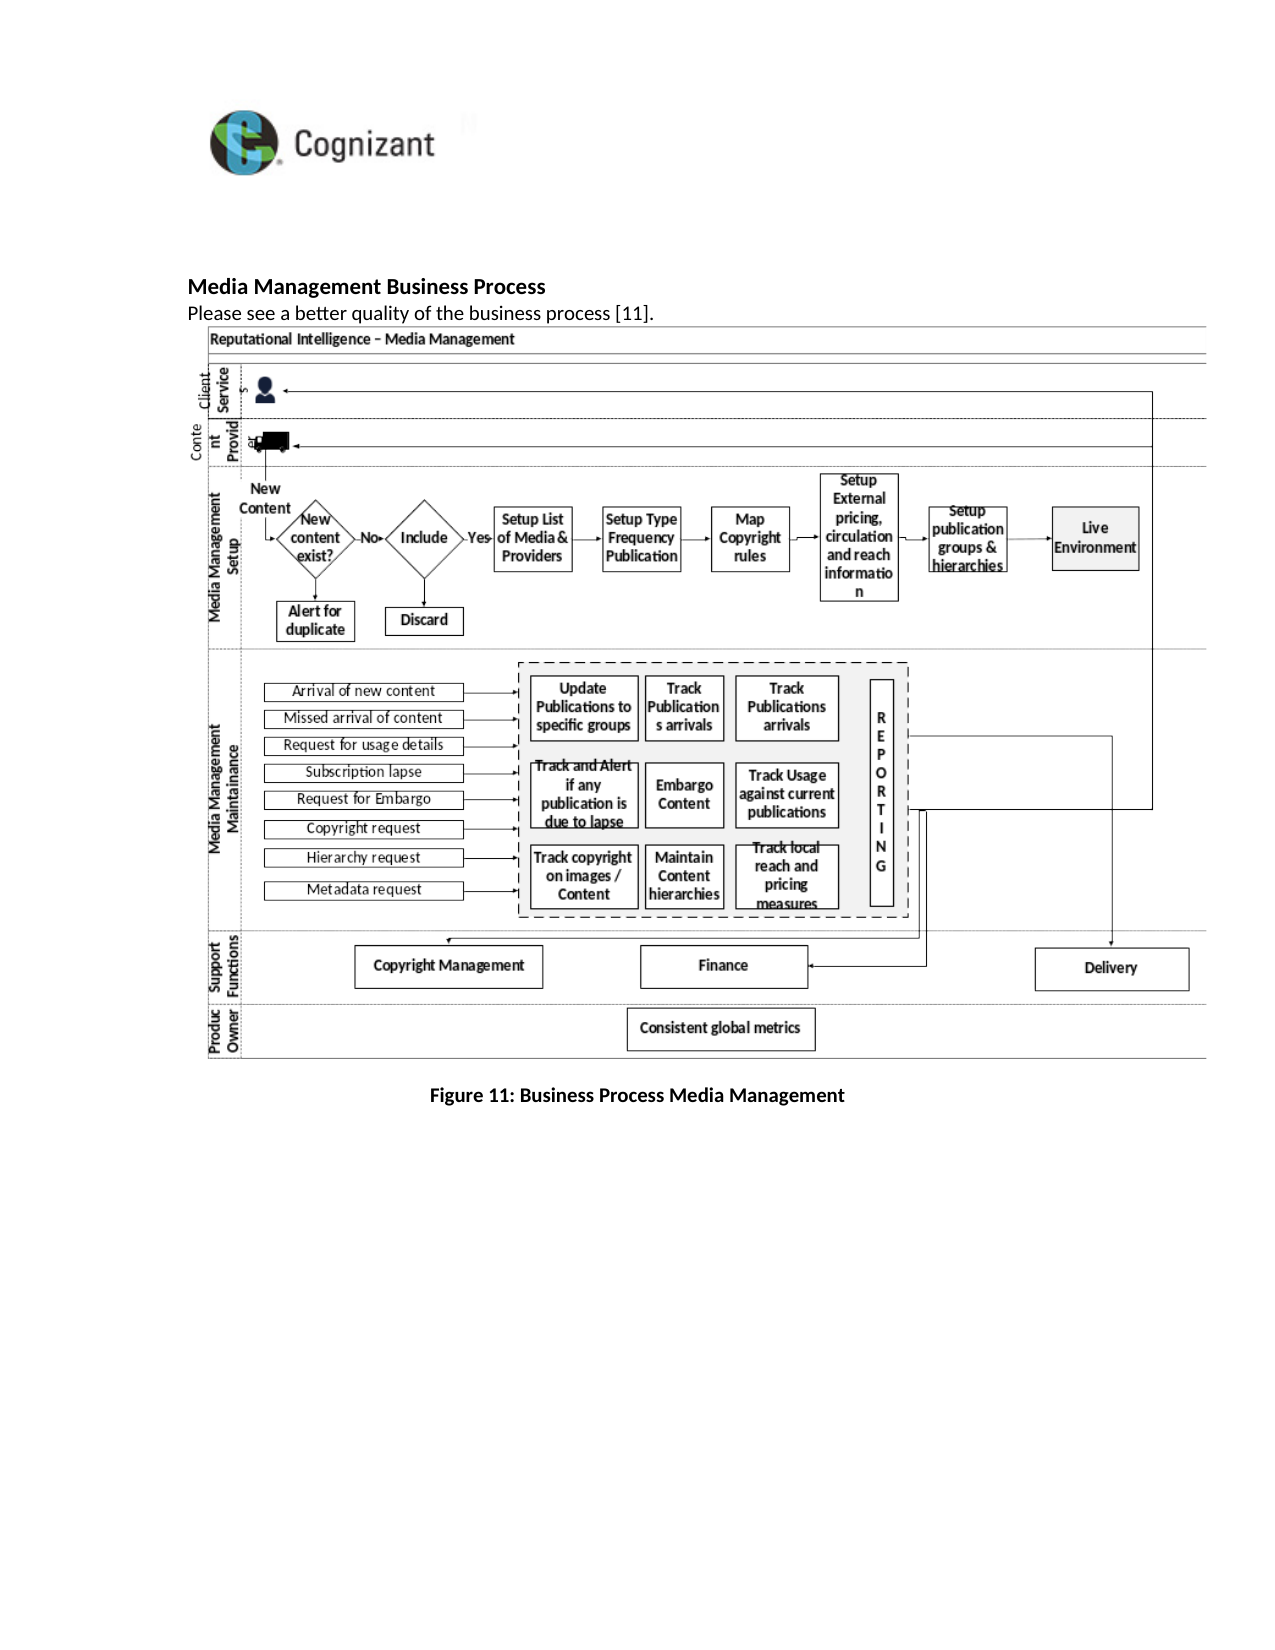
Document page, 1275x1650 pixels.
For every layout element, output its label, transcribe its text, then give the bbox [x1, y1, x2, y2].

text Media Management Business Process [187, 272, 1087, 300]
picture [198, 87, 478, 196]
text Please see a better quality of the business process [11]. [187, 300, 1087, 325]
text Figure 11: Business Process Media Management [187, 1082, 1087, 1108]
